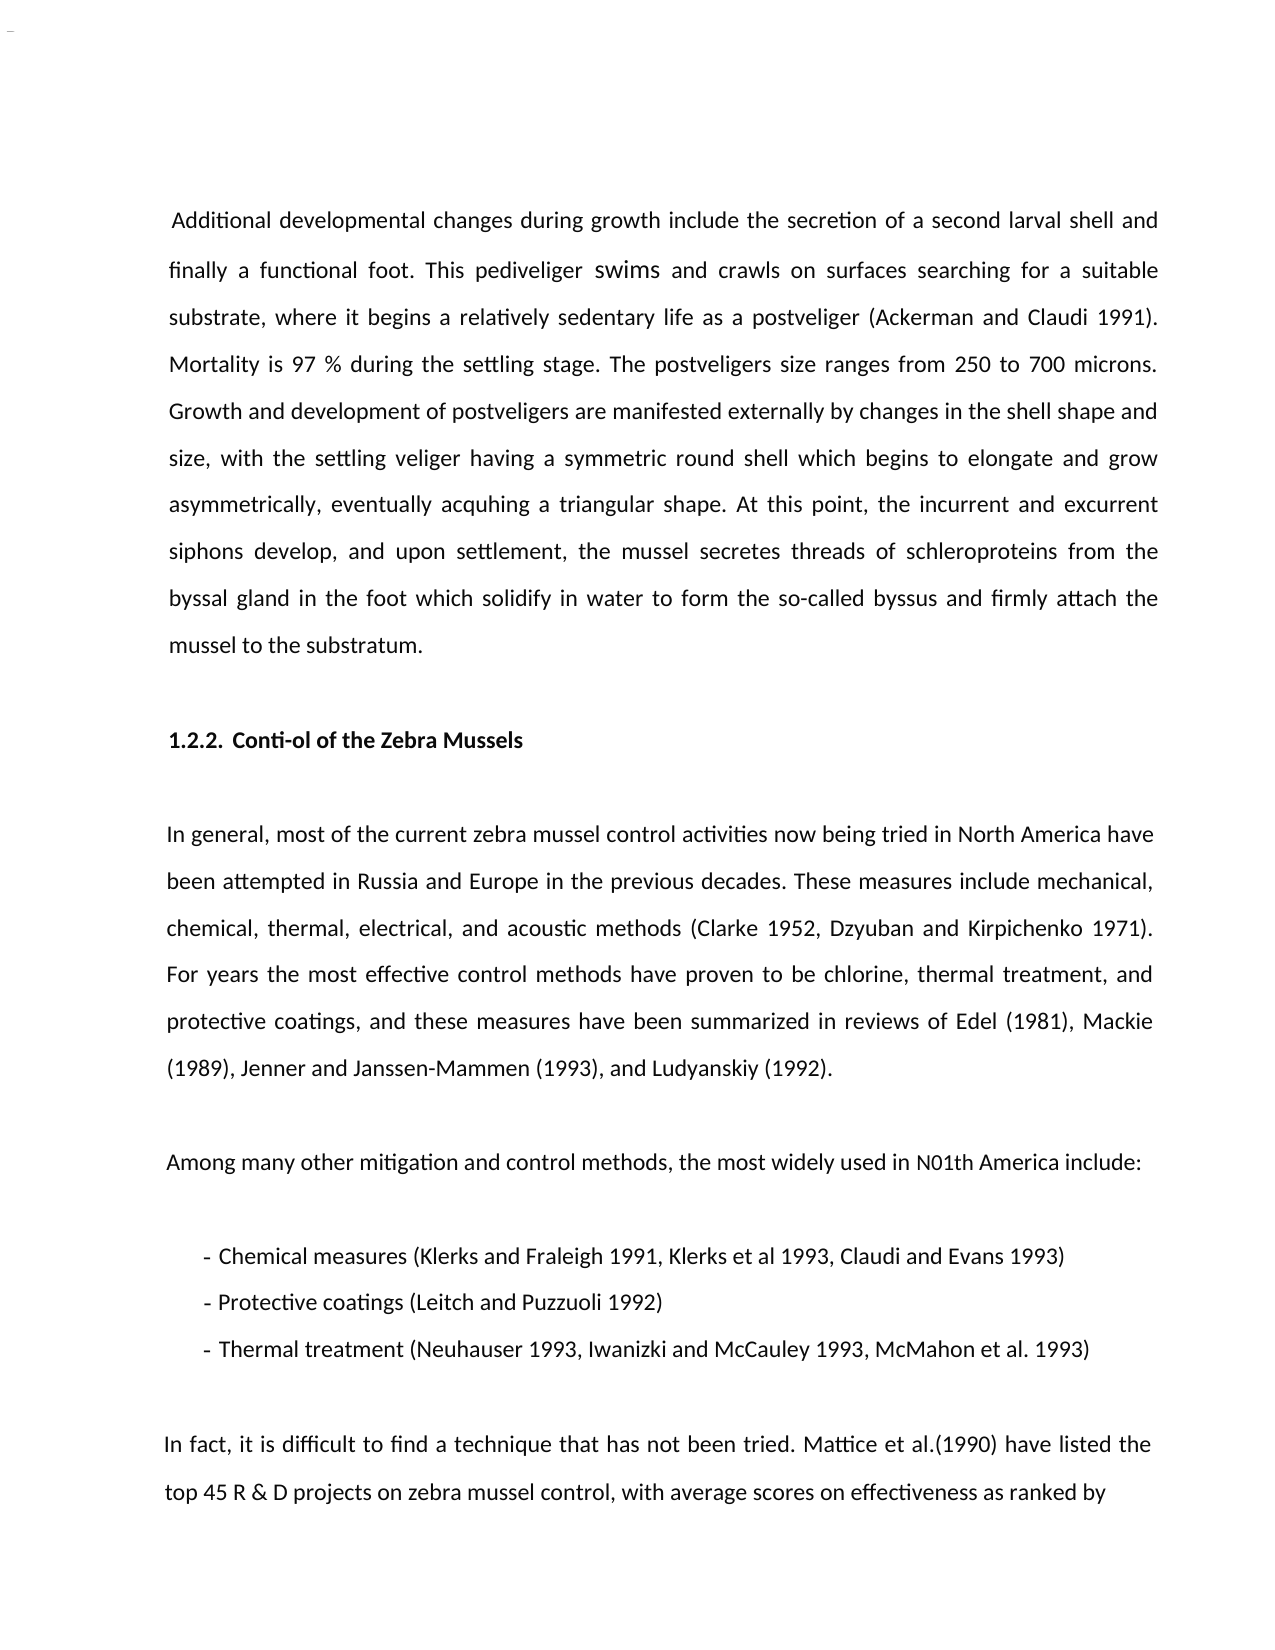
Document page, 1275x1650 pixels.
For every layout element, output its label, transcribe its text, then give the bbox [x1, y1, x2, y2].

list Protective coatings (Leitch and Puzzuoli 1992) [203, 1287, 1254, 1316]
list Conti-ol of the Zebra Mussels [168, 725, 1254, 754]
text Additional developmental changes during growth include the secretion of a second larval shell and finally a functional foot. This pediveliger swims and crawls on surfaces searching for a suitable substrate, where it begins a relatively sedentary life as a postveliger (Ackerman and Claudi 1991). Mortality is 97 % during the settling stage. The postveligers size ranges from 250 to 700 microns. Growth and development of postveligers are manifested externally by changes in the shell shape and size, with the settling veliger having a symmetric round shell which begins to elongate and grow asymmetrically, eventually acquhing a triangular shape. At this point, the incurrent and excurrent siphons develop, and upon settlement, the mussel secretes threads of schleroproteins from the byssal gland in the foot which solidify in water to form the so-called byssus and firmly attach the mussel to the substratum. [169, 205, 1160, 659]
list Chemical measures (Klerks and Fraleigh 1991, Klerks et al 1993, Claudi and Evans 1993) [203, 1241, 1254, 1271]
text In general, most of the current zebra mussel control activities now being tried in North America have been attempted in Russia and Europe in the previous decades. These measures include mechanical, chemical, thermal, electrical, and acoustic methods (Clarke 1952, Dzyuban and Kirpichenko 1971). For years the most effective control methods have proven to be chlorine, thermal treatment, and protective coatings, and these measures have been summarized in reviews of Edel (1981), Mackie (1989), Jenner and Janssen-Mammen (1993), and Ludyanskiy (1992). [166, 819, 1155, 1082]
text Among many other mitigation and control methods, the most widely used in N01th America include: [166, 1147, 1153, 1176]
text In fact, it is difficult to find a technique that has not been tried. Mattice et al.(1990) have listed the top 45 R & D projects on zebra mussel control, with average scores on effectiveness as ranked by [163, 1429, 1154, 1506]
list Thermal treatment (Neuhauser 1993, Iwanizki and McCauley 1993, McMahon et al. 1993) [203, 1334, 1254, 1364]
